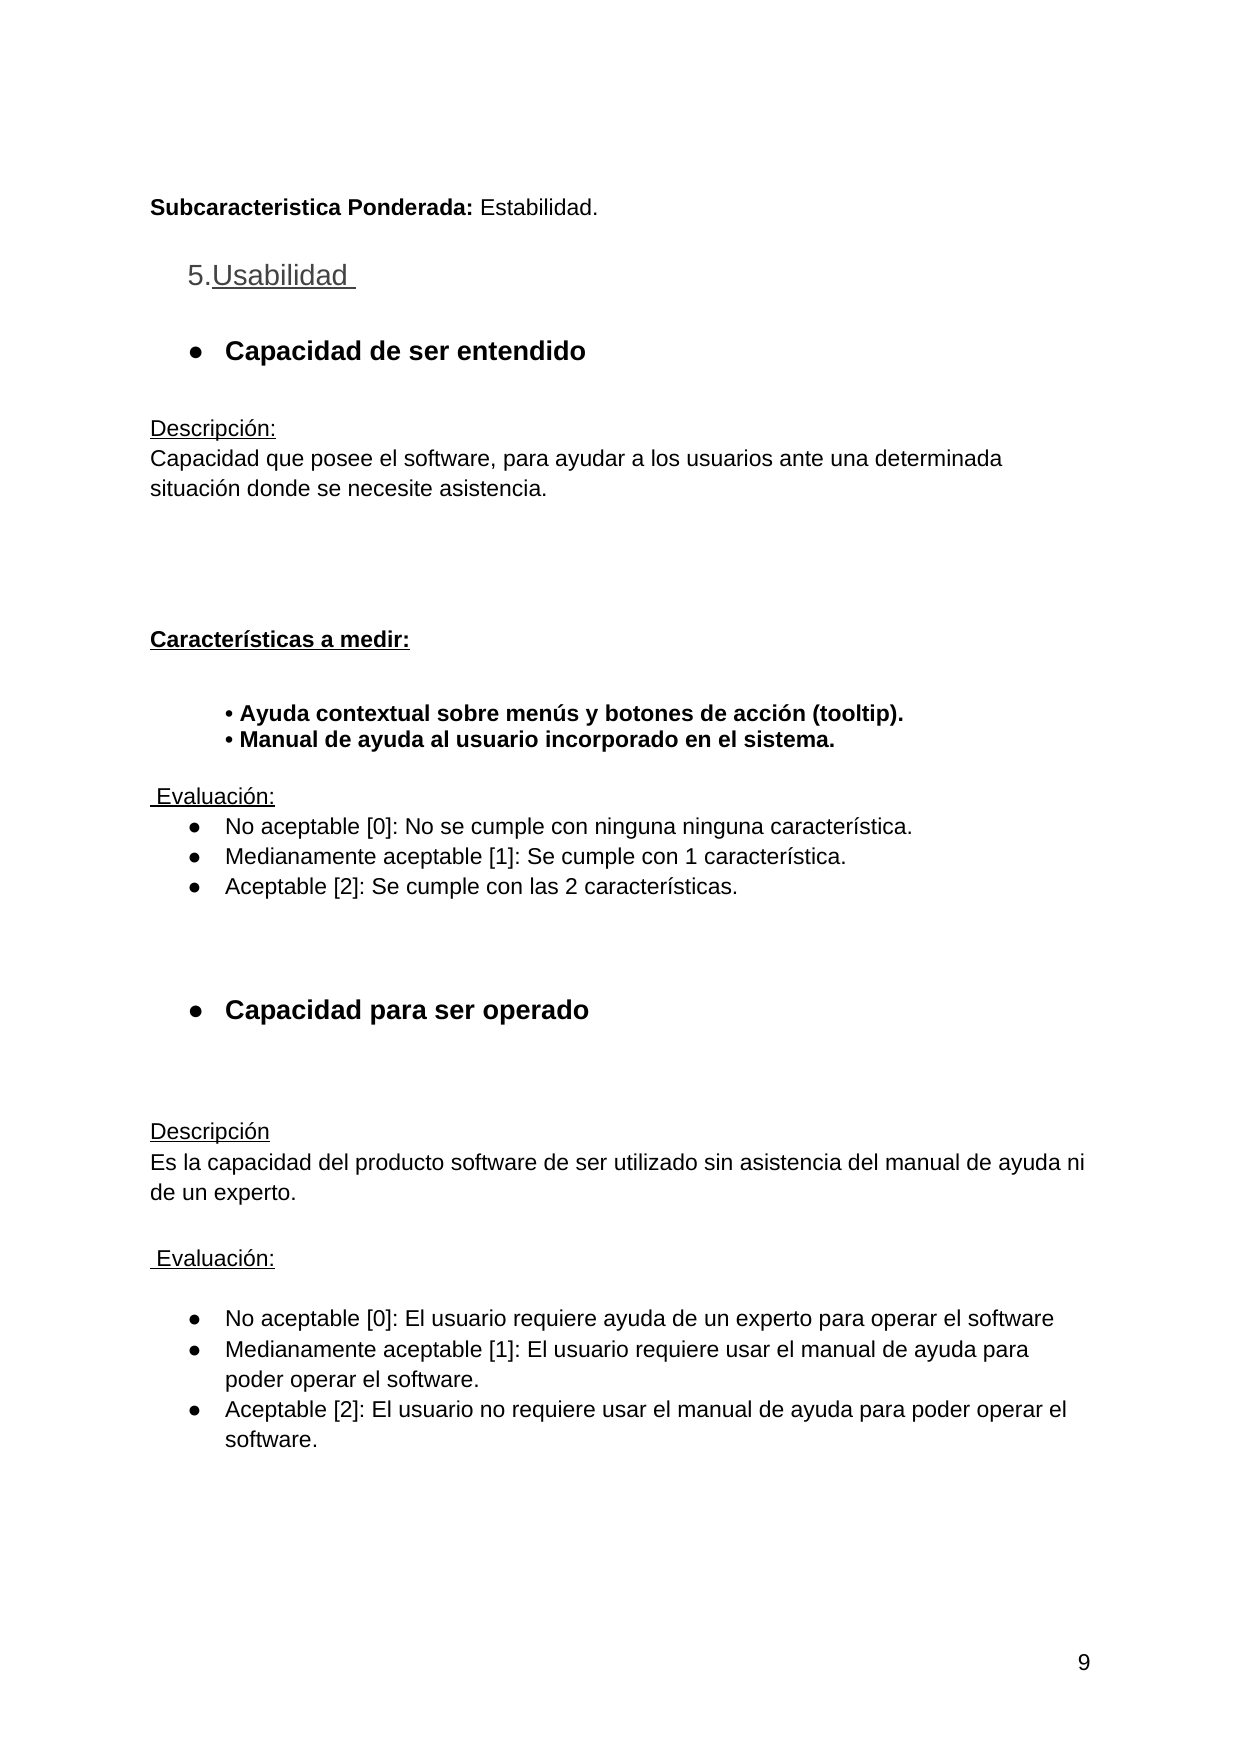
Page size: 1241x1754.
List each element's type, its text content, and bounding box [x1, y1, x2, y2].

text Descripción: [150, 415, 1090, 441]
text Evaluación: [150, 783, 1090, 809]
list No aceptable [0]: El usuario requiere ayuda de un experto para operar el software [187, 1305, 1090, 1332]
text • Manual de ayuda al usuario incorporado en el sistema. [150, 726, 1090, 752]
text Subcaracteristica Ponderada: Estabilidad. [150, 194, 1090, 221]
list Aceptable [2]: El usuario no requiere usar el manual de ayuda para poder operar el software. [187, 1396, 1090, 1452]
list Medianamente aceptable [1]: El usuario requiere usar el manual de ayuda para poder operar el software. [187, 1336, 1090, 1392]
list Medianamente aceptable [1]: Se cumple con 1 característica. [187, 843, 1090, 869]
list Capacidad de ser entendido [187, 335, 1090, 366]
subtitle 5.Usabilidad [187, 258, 1090, 291]
list Aceptable [2]: Se cumple con las 2 características. [187, 873, 1090, 899]
text Capacidad que posee el software, para ayudar a los usuarios ante una determinada situación donde se necesite asistencia. [150, 445, 1090, 502]
list No aceptable [0]: No se cumple con ninguna ninguna característica. [187, 813, 1090, 839]
text • Ayuda contextual sobre menús y botones de acción (tooltip). [225, 700, 1090, 726]
text Evaluación: [150, 1245, 1090, 1271]
list Capacidad para ser operado [187, 994, 1090, 1025]
text Es la capacidad del producto software de ser utilizado sin asistencia del manual de ayuda ni de un experto. [150, 1148, 1090, 1205]
text Descripción [150, 1118, 1090, 1145]
text Características a medir: [150, 626, 1090, 653]
